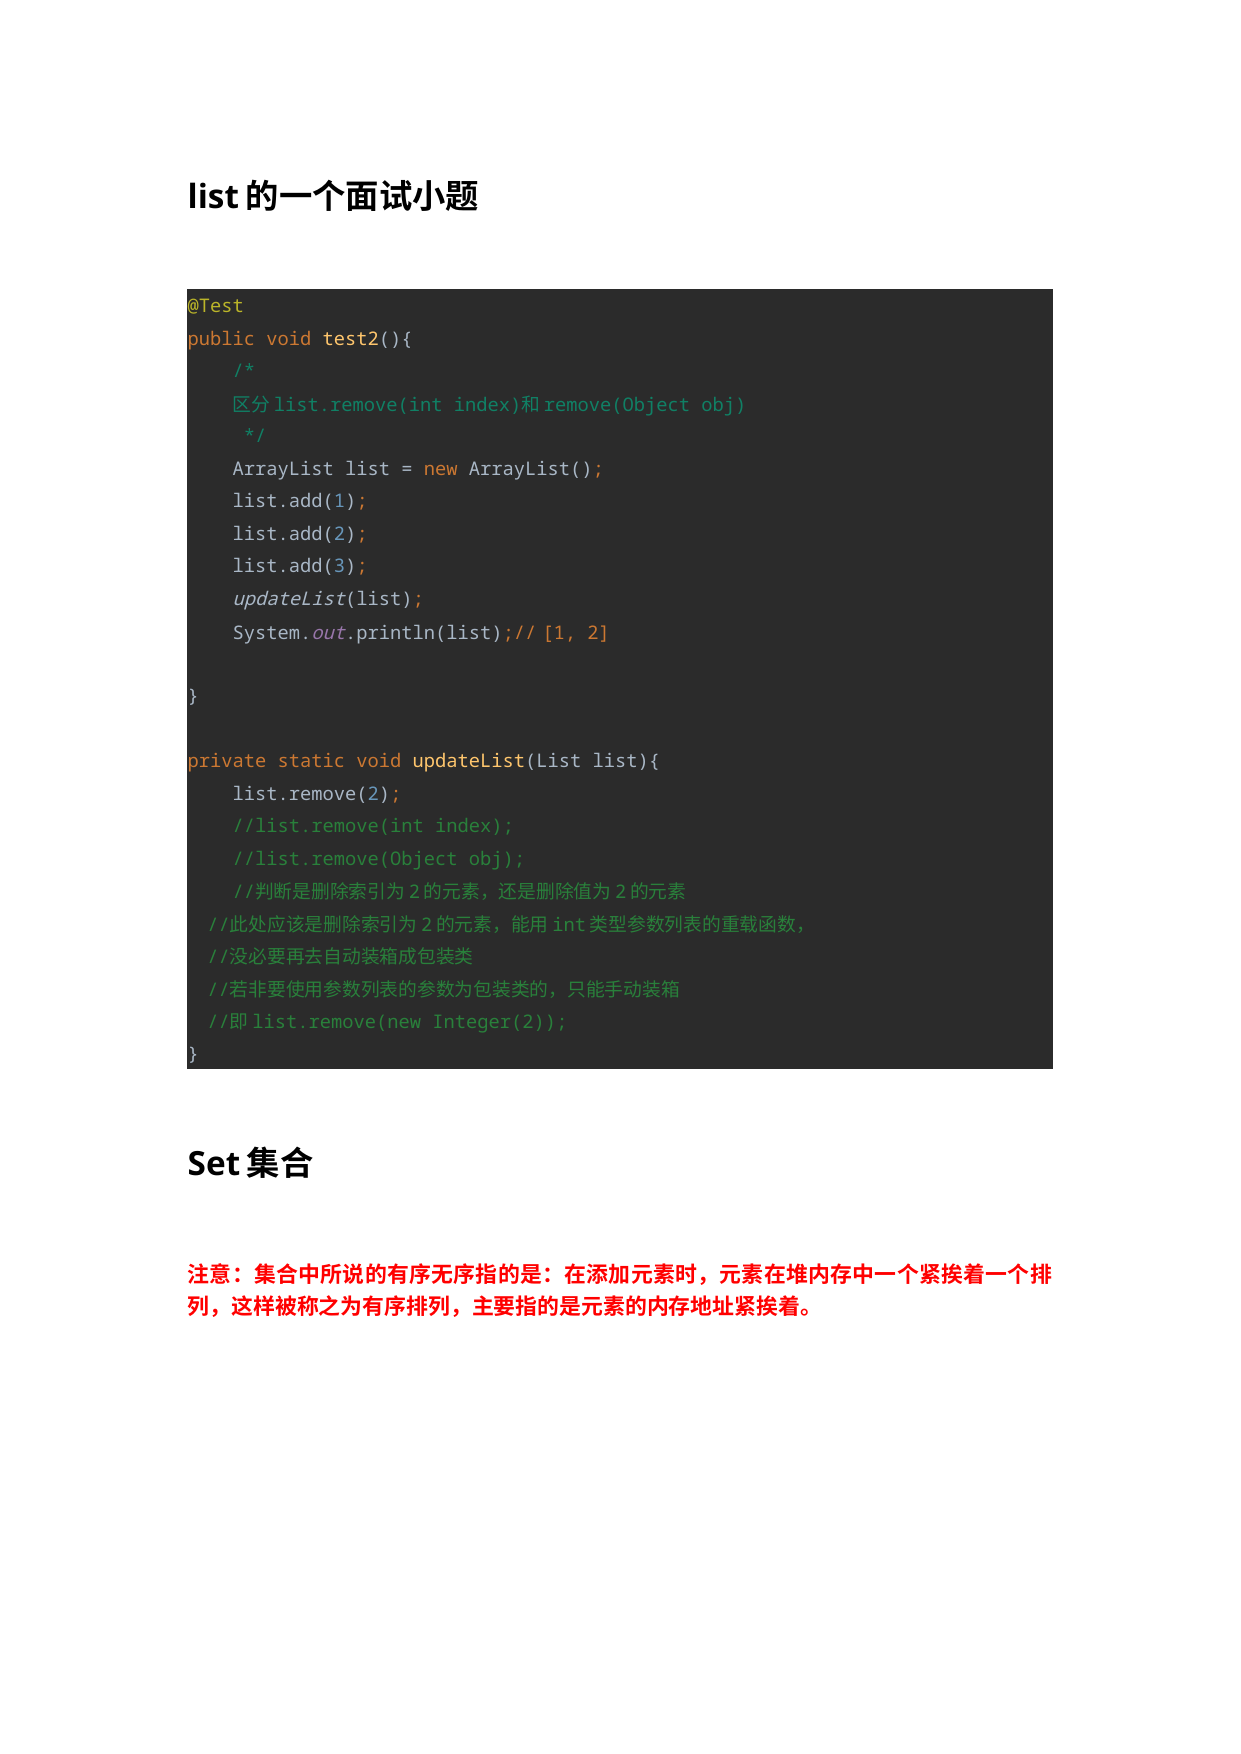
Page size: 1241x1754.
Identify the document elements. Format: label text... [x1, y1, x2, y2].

text 注意：集合中所说的有序无序指的是：在添加元素时，元素在堆内存中一个紧挨着一个排列，这样被称之为有序排列，主要指的是元素的内存地址紧挨着。 [187, 1256, 1053, 1321]
subtitle list的一个面试小题 [187, 162, 1053, 227]
text @Test public void test2(){ /* 区分list.remove(int index)和remove(Object obj) */ ArrayList list = new ArrayList(); list.add(1); list.add(2); list.add(3); updateList(list); System.out.println(list);// [1, 2] } private static void updateList(List list){ list.remove(2); //list.remove(int index); //list.remove(Object obj); //判断是删除索引为2的元素，还是删除值为2的元素 //此处应该是删除索引为2的元素，能用int类型参数列表的重载函数， //没必要再去自动装箱成包装类 //若非要使用参数列表的参数为包装类的，只能手动装箱 //即list.remove(new Integer(2)); } [187, 289, 1053, 1069]
subtitle Set集合 [187, 1129, 1053, 1194]
